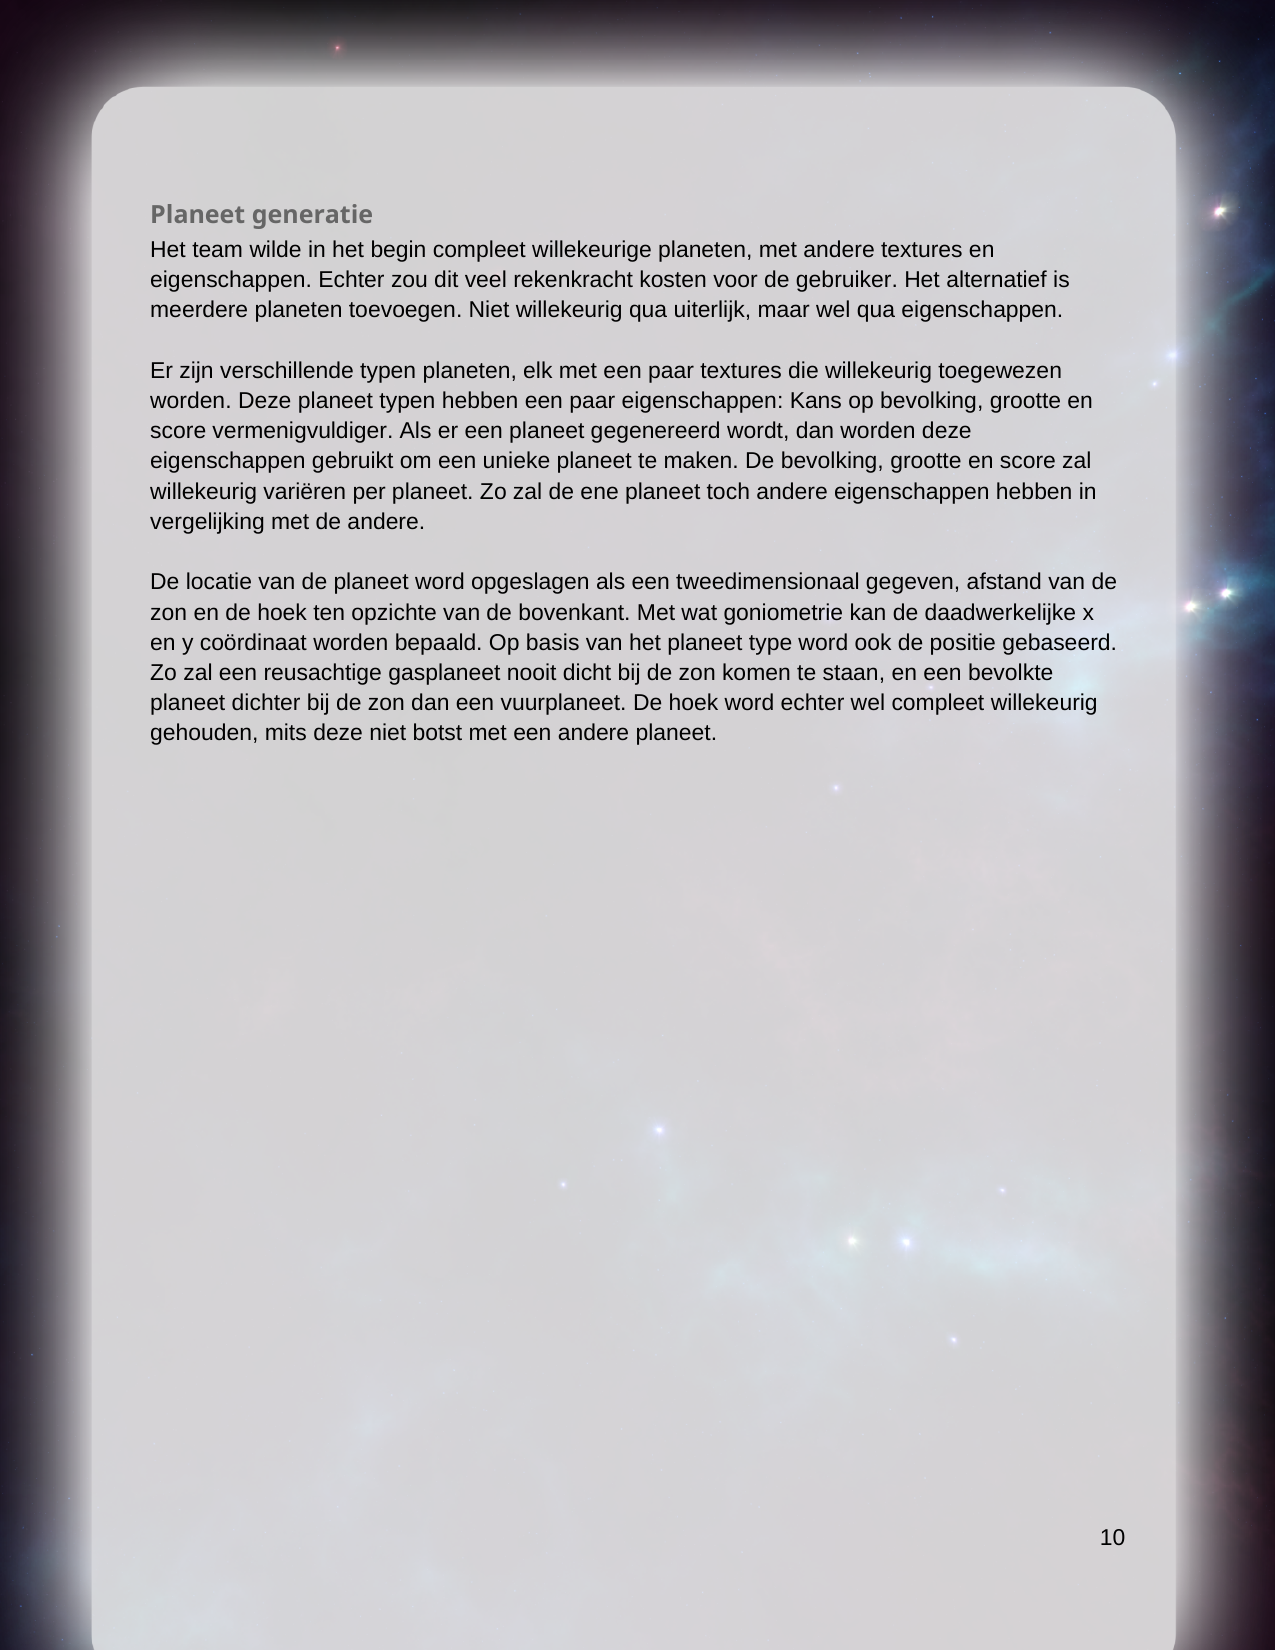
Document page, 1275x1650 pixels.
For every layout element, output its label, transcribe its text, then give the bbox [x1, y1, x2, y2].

picture [0, 0, 1275, 1650]
text De locatie van de planeet word opgeslagen als een tweedimensionaal gegeven, afstand van de zon en de hoek ten opzichte van de bovenkant. Met wat goniometrie kan de daadwerkelijke x en y coördinaat worden bepaald. Op basis van het planeet type word ook de positie gebaseerd. Zo zal een reusachtige gasplaneet nooit dicht bij de zon komen te staan, en een bevolkte planeet dichter bij de zon dan een vuurplaneet. De hoek word echter wel compleet willekeurig gehouden, mits deze niet botst met een andere planeet. [150, 568, 1125, 746]
subtitle Planeet generatie [150, 197, 1125, 231]
text Het team wilde in het begin compleet willekeurige planeten, met andere textures en eigenschappen. Echter zou dit veel rekenkracht kosten voor de gebruiker. Het alternatief is meerdere planeten toevoegen. Niet willekeurig qua uiterlijk, maar wel qua eigenschappen. [150, 236, 1125, 323]
text Er zijn verschillende typen planeten, elk met een paar textures die willekeurig toegewezen worden. Deze planeet typen hebben een paar eigenschappen: Kans op bevolking, grootte en score vermenigvuldiger. Als er een planeet gegenereerd wordt, dan worden deze eigenschappen gebruikt om een unieke planeet te maken. De bevolking, grootte en score zal willekeurig variëren per planeet. Zo zal de ene planeet toch andere eigenschappen hebben in vergelijking met de andere. [150, 357, 1125, 534]
